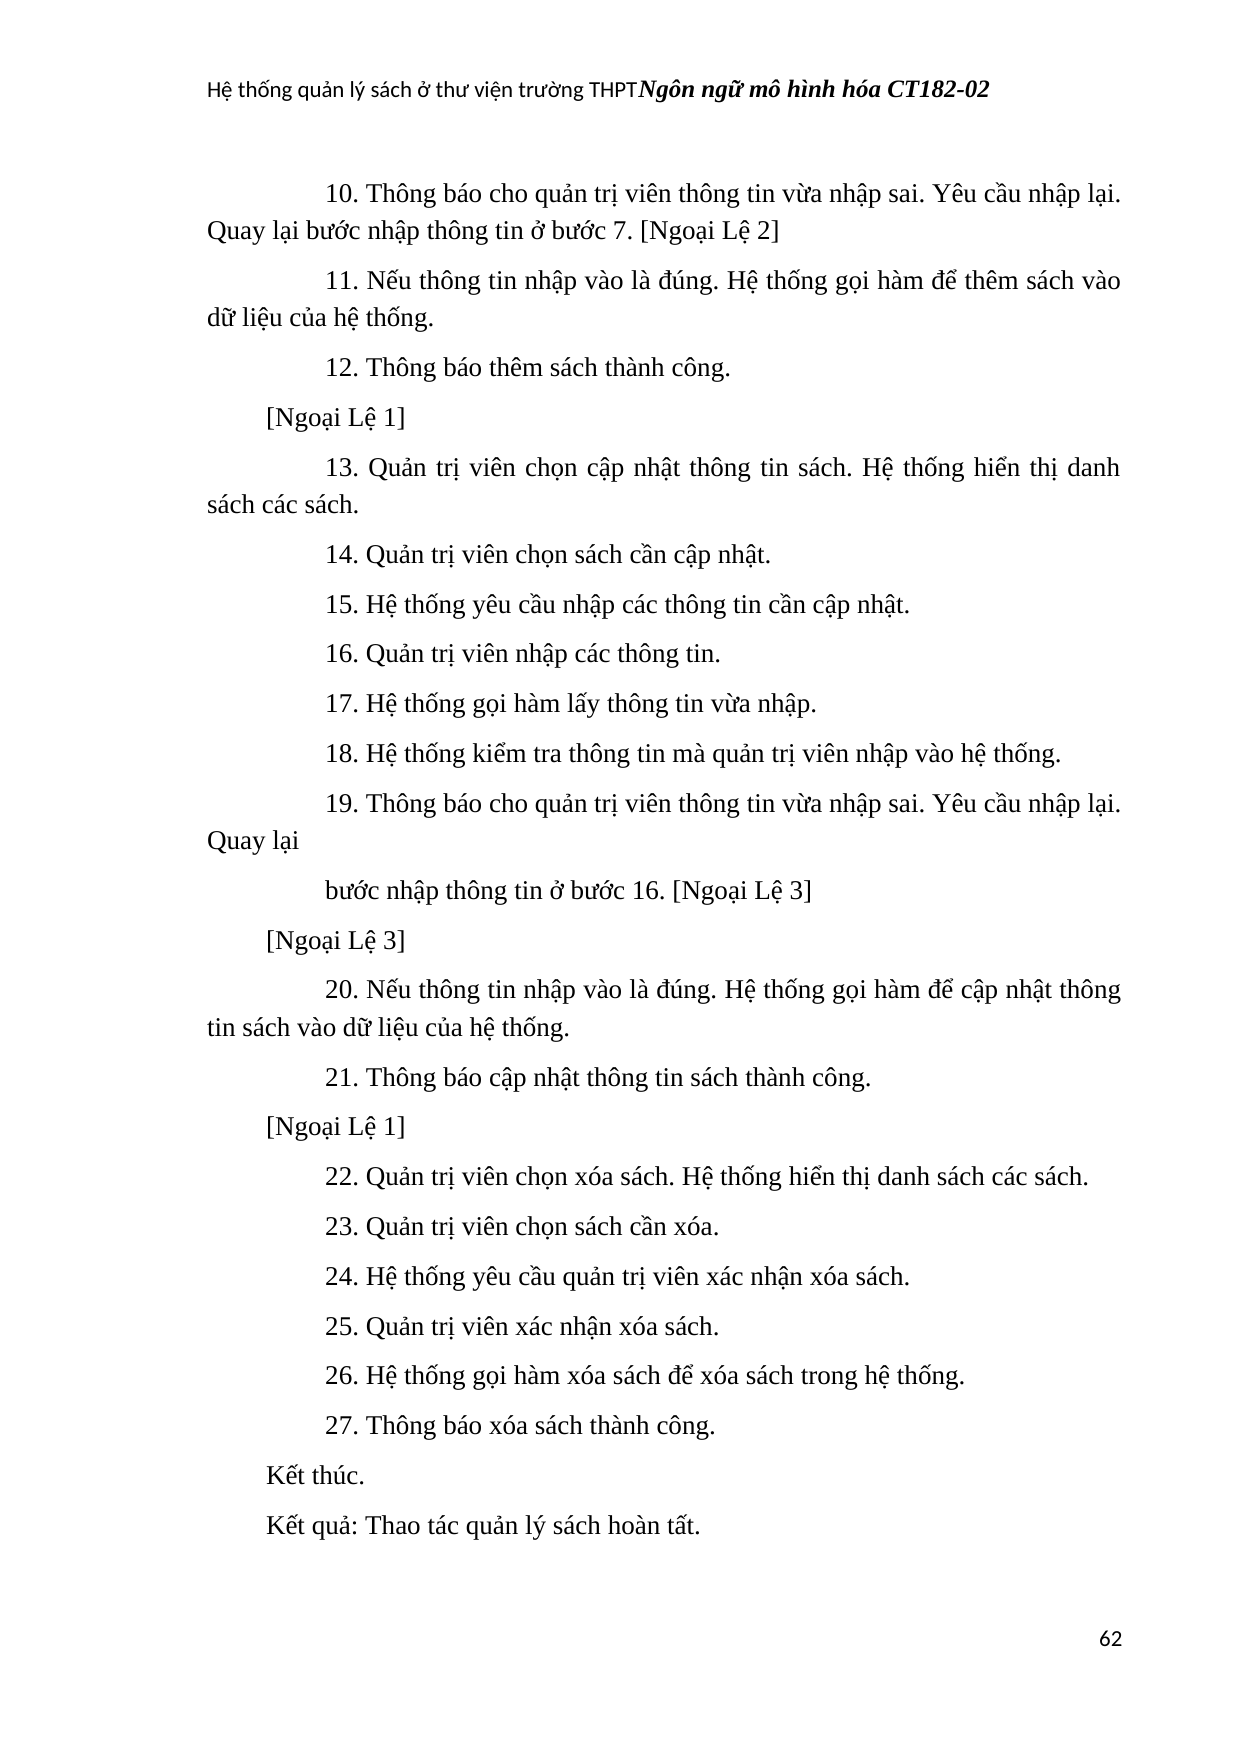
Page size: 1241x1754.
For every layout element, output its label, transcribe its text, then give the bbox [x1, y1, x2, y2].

text bước nhập thông tin ở bước 16. [Ngoại Lệ 3] [207, 874, 1122, 905]
text 13. Quản trị viên chọn cập nhật thông tin sách. Hệ thống hiển thị danh sách các sách. [207, 451, 1122, 519]
text 27. Thông báo xóa sách thành công. [207, 1409, 1122, 1440]
text [Ngoại Lệ 1] [207, 1111, 1122, 1142]
text 10. Thông báo cho quản trị viên thông tin vừa nhập sai. Yêu cầu nhập lại. Quay lại bước nhập thông tin ở bước 7. [Ngoại Lệ 2] [207, 177, 1122, 246]
text 23. Quản trị viên chọn sách cần xóa. [207, 1210, 1122, 1241]
text 21. Thông báo cập nhật thông tin sách thành công. [207, 1061, 1122, 1092]
text 16. Quản trị viên nhập các thông tin. [207, 638, 1122, 669]
text 25. Quản trị viên xác nhận xóa sách. [207, 1310, 1122, 1341]
text 22. Quản trị viên chọn xóa sách. Hệ thống hiển thị danh sách các sách. [207, 1160, 1122, 1191]
text 11. Nếu thông tin nhập vào là đúng. Hệ thống gọi hàm để thêm sách vào dữ liệu của hệ thống. [207, 264, 1122, 333]
text [Ngoại Lệ 1] [207, 401, 1122, 432]
text 17. Hệ thống gọi hàm lấy thông tin vừa nhập. [207, 687, 1122, 718]
text 12. Thông báo thêm sách thành công. [207, 351, 1122, 382]
text 15. Hệ thống yêu cầu nhập các thông tin cần cập nhật. [207, 588, 1122, 619]
text 19. Thông báo cho quản trị viên thông tin vừa nhập sai. Yêu cầu nhập lại. Quay lại [207, 787, 1122, 855]
text 18. Hệ thống kiểm tra thông tin mà quản trị viên nhập vào hệ thống. [207, 737, 1122, 768]
text Kết quả: Thao tác quản lý sách hoàn tất. [207, 1509, 1122, 1540]
text 26. Hệ thống gọi hàm xóa sách để xóa sách trong hệ thống. [207, 1359, 1122, 1391]
text [Ngoại Lệ 3] [207, 924, 1122, 955]
text Kết thúc. [207, 1459, 1122, 1490]
text 24. Hệ thống yêu cầu quản trị viên xác nhận xóa sách. [207, 1260, 1122, 1291]
text 20. Nếu thông tin nhập vào là đúng. Hệ thống gọi hàm để cập nhật thông tin sách vào dữ liệu của hệ thống. [207, 974, 1122, 1042]
text 14. Quản trị viên chọn sách cần cập nhật. [207, 538, 1122, 569]
